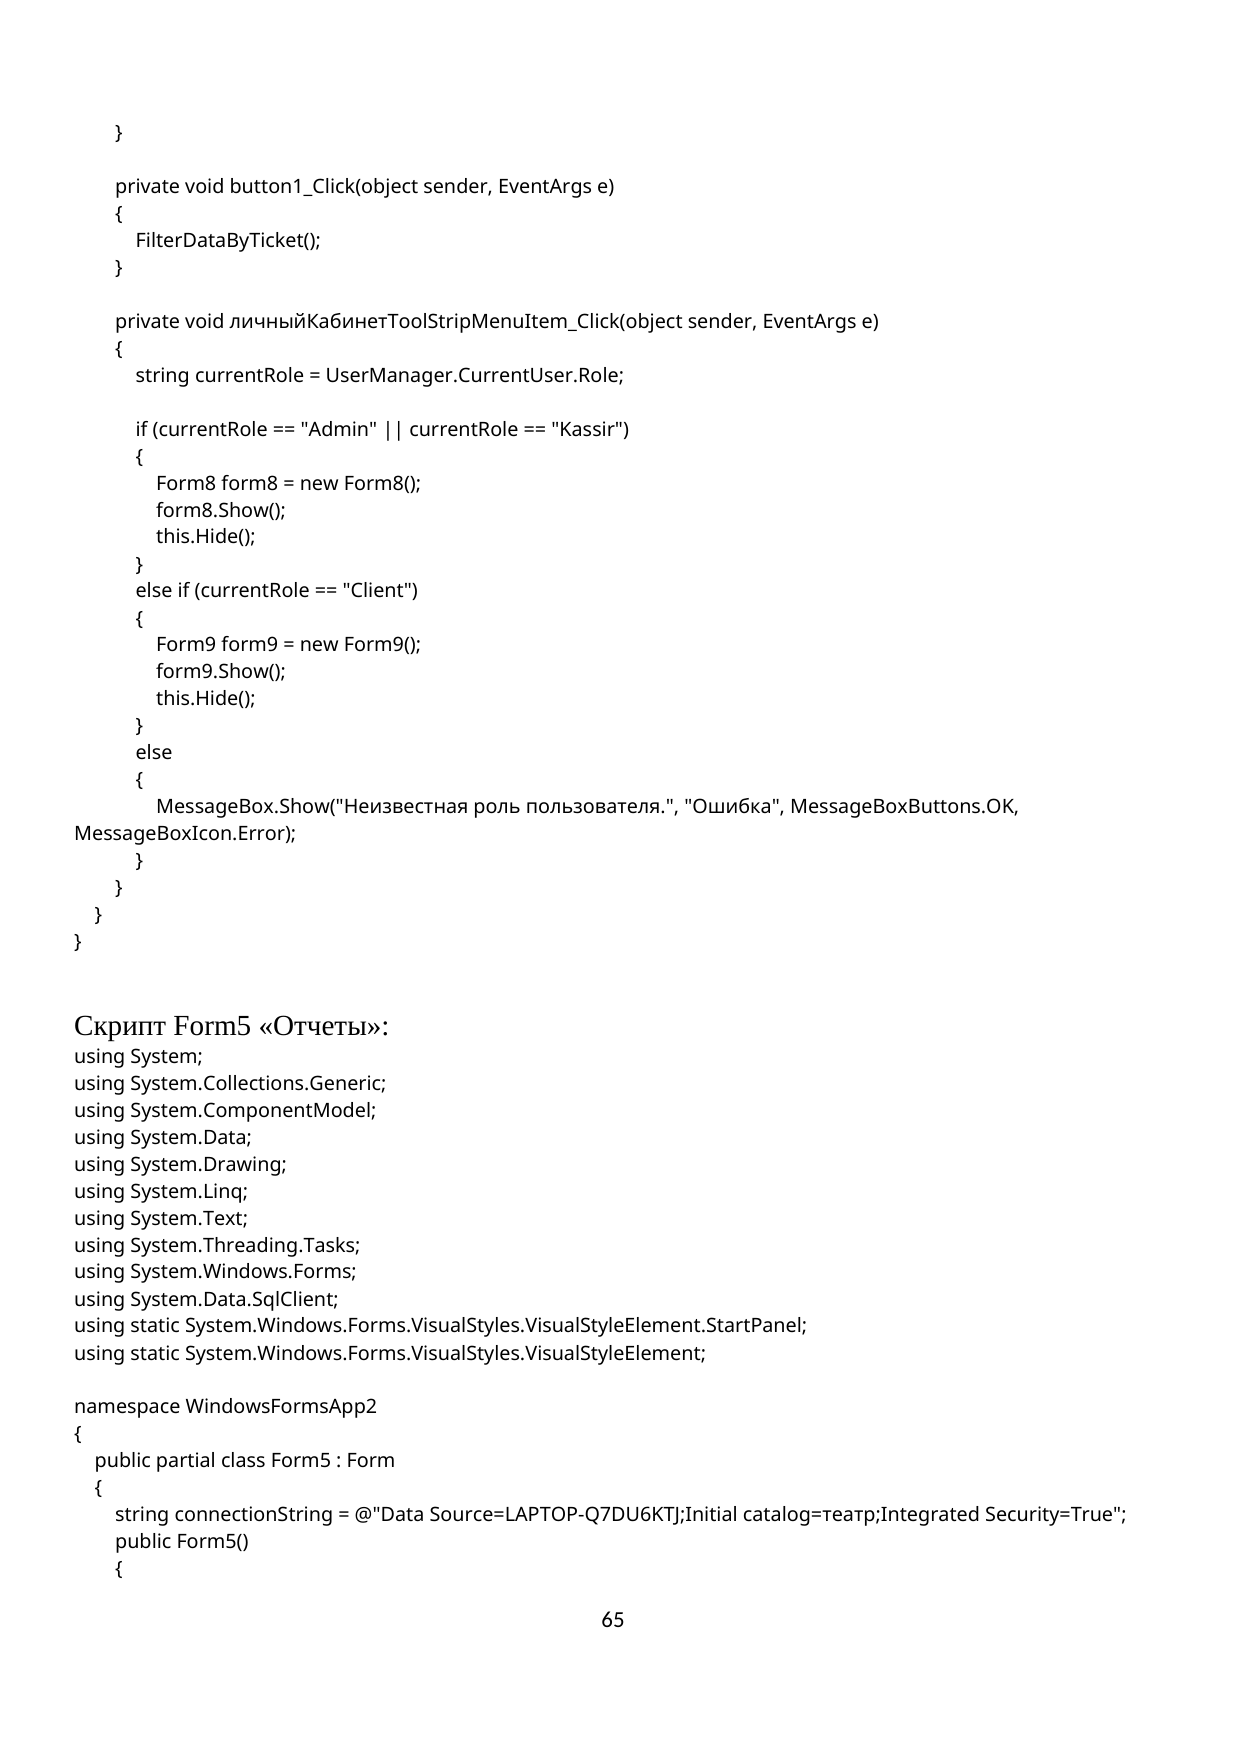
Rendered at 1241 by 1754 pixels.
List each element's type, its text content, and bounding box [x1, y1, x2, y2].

text private void личныйКабинетToolStripMenuItem_Click(object sender, EventArgs e) [74, 307, 1152, 334]
text using System.ComponentModel; [74, 1096, 1152, 1123]
text { [74, 1420, 1152, 1447]
text this.Hide(); [74, 523, 1152, 550]
text { [74, 1474, 1152, 1501]
text using System.Threading.Tasks; [74, 1231, 1152, 1258]
text using static System.Windows.Forms.VisualStyles.VisualStyleElement; [74, 1339, 1152, 1366]
text } [74, 847, 1152, 873]
text this.Hide(); [74, 685, 1152, 712]
text { [74, 766, 1152, 793]
text FilterDataByTicket(); [74, 226, 1152, 253]
text Скрипт Form5 «Отчеты»: [74, 1008, 1152, 1042]
text using System.Data.SqlClient; [74, 1285, 1152, 1312]
text { [74, 1554, 1152, 1582]
text } [74, 712, 1152, 739]
text } [74, 550, 1152, 577]
text { [74, 199, 1152, 226]
text form8.Show(); [74, 496, 1152, 523]
text { [74, 442, 1152, 469]
text Form8 form8 = new Form8(); [74, 469, 1152, 496]
text using System.Linq; [74, 1177, 1152, 1204]
text using System; [74, 1042, 1152, 1069]
text } [74, 118, 1152, 145]
text namespace WindowsFormsApp2 [74, 1393, 1152, 1420]
text string connectionString = @"Data Source=LAPTOP-Q7DU6KTJ;Initial catalog=театр;Integrated Security=True"; [74, 1501, 1152, 1528]
text } [74, 901, 1152, 927]
text MessageBox.Show("Неизвестная роль пользователя.", "Ошибка", MessageBoxButtons.OK, MessageBoxIcon.Error); [74, 793, 1152, 847]
text public partial class Form5 : Form [74, 1447, 1152, 1474]
text if (currentRole == "Admin" || currentRole == "Kassir") [74, 415, 1152, 442]
text } [74, 873, 1152, 901]
text private void button1_Click(object sender, EventArgs e) [74, 172, 1152, 199]
text using System.Windows.Forms; [74, 1258, 1152, 1285]
text using System.Data; [74, 1123, 1152, 1150]
text { [74, 334, 1152, 361]
text } [74, 927, 1152, 954]
text { [74, 604, 1152, 631]
text string currentRole = UserManager.CurrentUser.Role; [74, 361, 1152, 388]
text public Form5() [74, 1528, 1152, 1554]
text Form9 form9 = new Form9(); [74, 631, 1152, 658]
text } [74, 253, 1152, 280]
text using System.Drawing; [74, 1150, 1152, 1177]
text form9.Show(); [74, 658, 1152, 685]
text using System.Text; [74, 1204, 1152, 1231]
text else if (currentRole == "Client") [74, 577, 1152, 604]
text using static System.Windows.Forms.VisualStyles.VisualStyleElement.StartPanel; [74, 1312, 1152, 1339]
text else [74, 739, 1152, 766]
text using System.Collections.Generic; [74, 1069, 1152, 1096]
